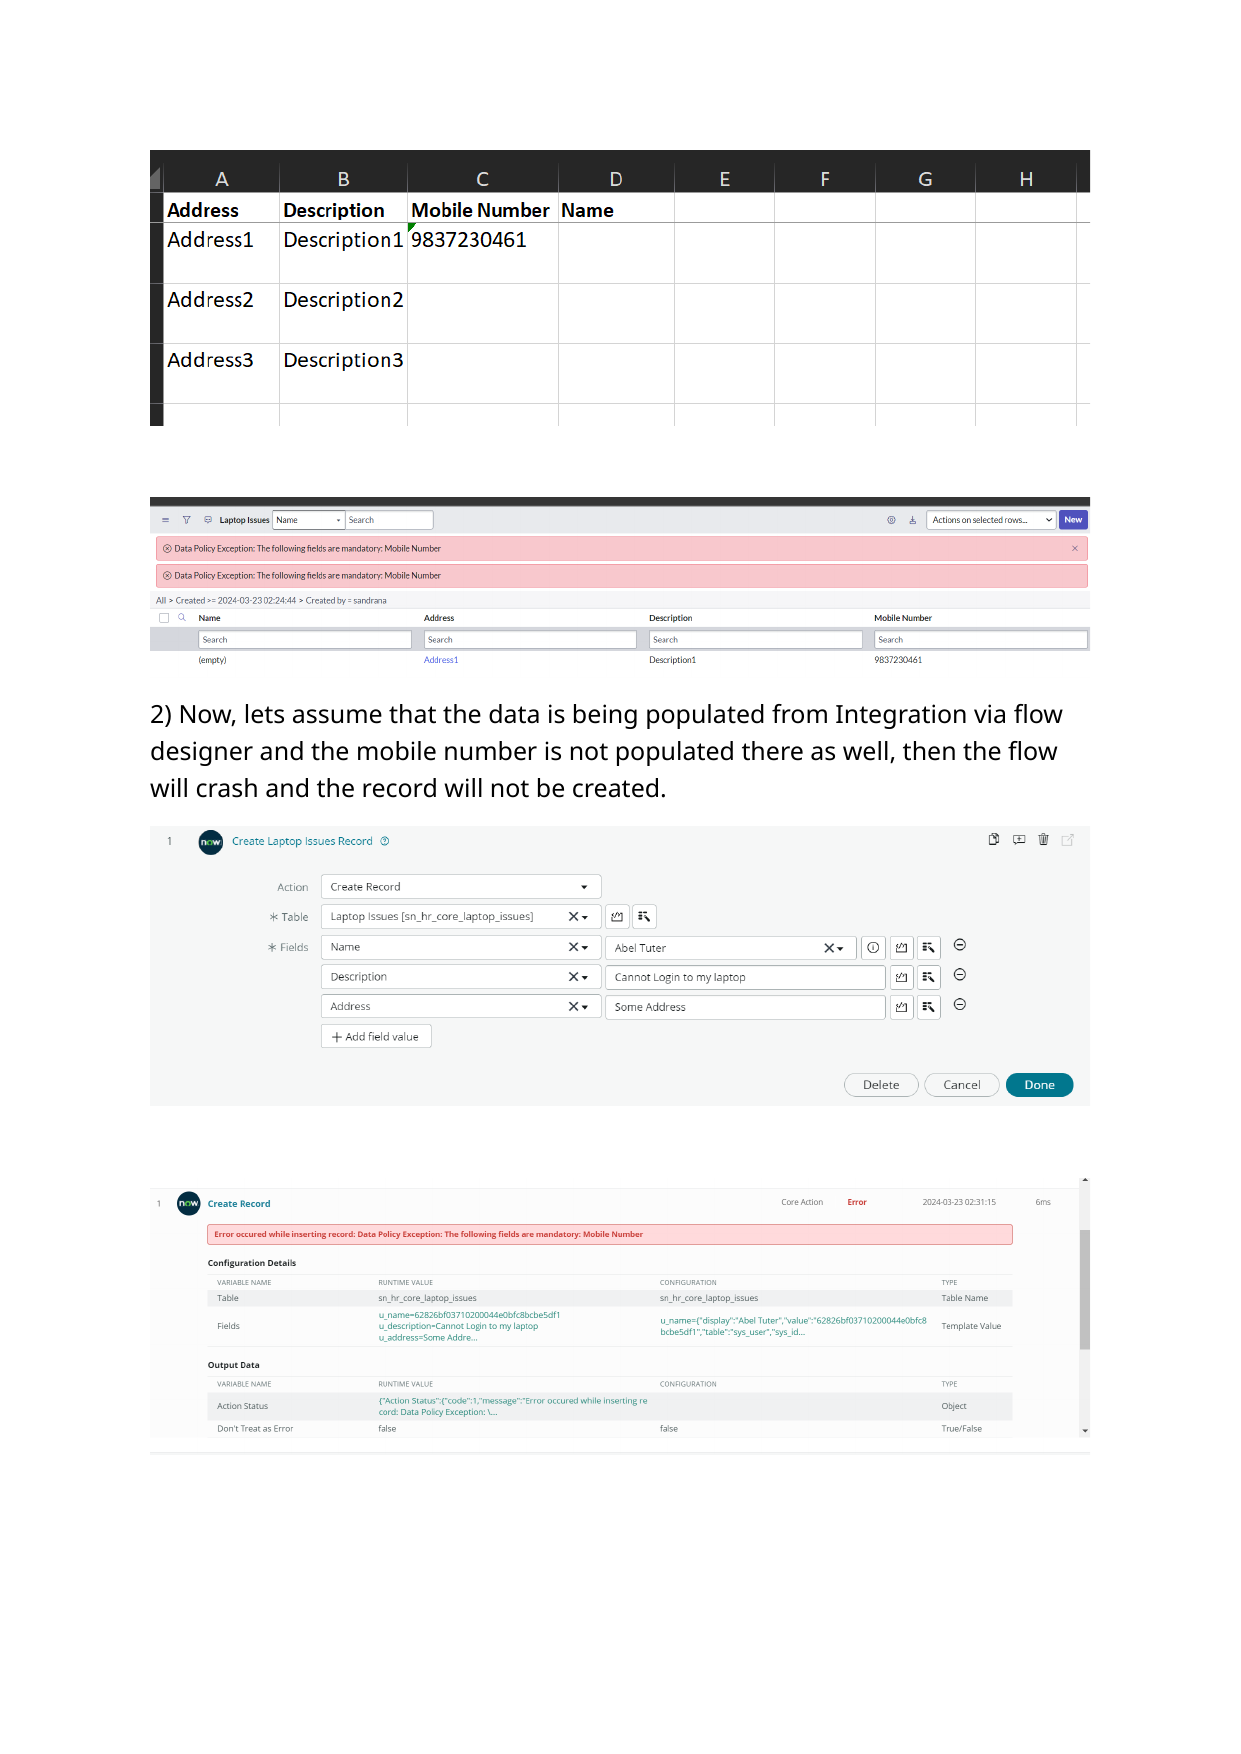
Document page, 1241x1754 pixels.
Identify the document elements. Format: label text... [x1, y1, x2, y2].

text 2) Now, lets assume that the data is being populated from Integration via flow designer and the mobile number is not populated there as well, then the flow will crash and the record will not be created. [150, 697, 1090, 804]
picture [150, 497, 1091, 678]
picture [150, 150, 1091, 426]
picture [150, 823, 1091, 1106]
picture [150, 1178, 1091, 1455]
